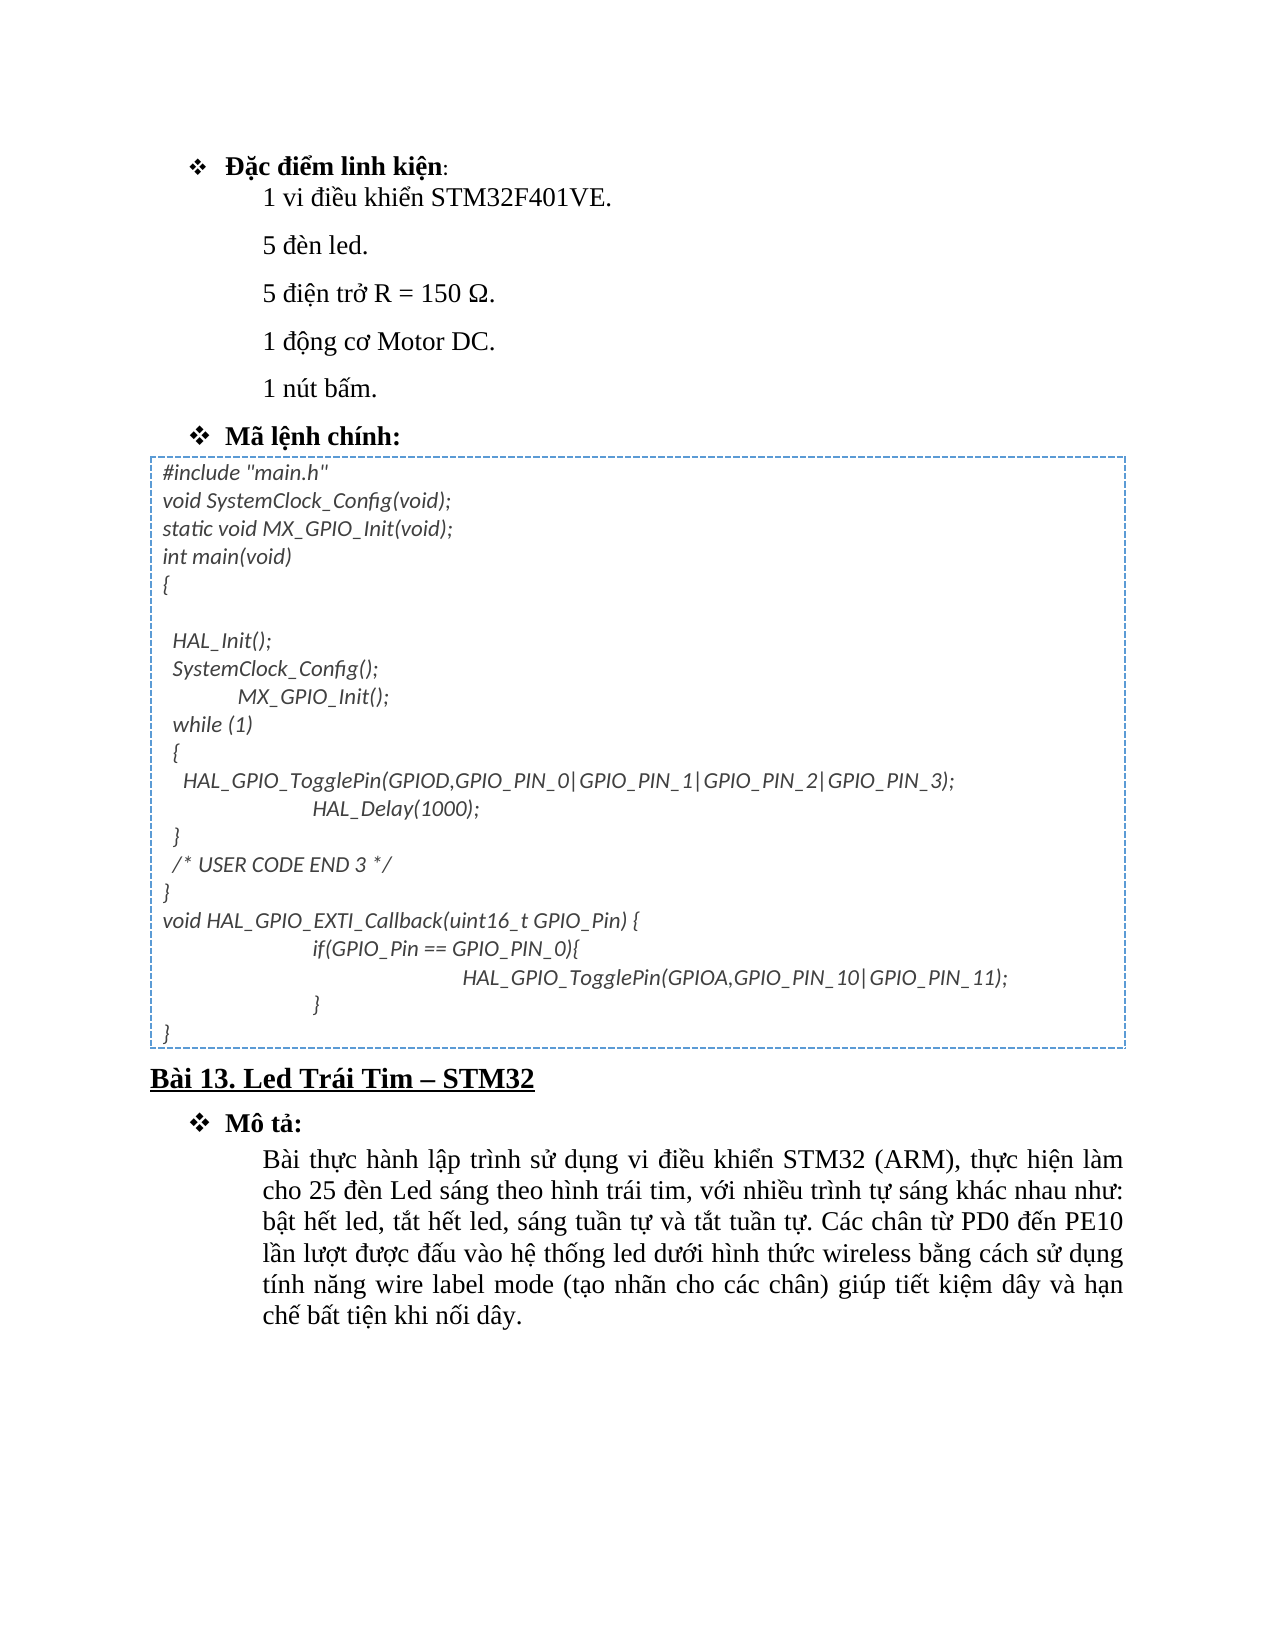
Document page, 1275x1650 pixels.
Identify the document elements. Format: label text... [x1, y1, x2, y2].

subtitle 1 nút bấm. [262, 372, 1125, 403]
subtitle 5 đèn led. [262, 229, 1125, 260]
subtitle Mô tả: [187, 1107, 1125, 1138]
subtitle 1 vi điều khiển STM32F401VE. [262, 181, 1125, 212]
subtitle 1 động cơ Motor DC. [262, 324, 1125, 356]
table_header #include "main.h" void SystemClock_Config(void); static void MX_GPIO_Init(void); int main(void) { HAL_Init(); SystemClock_Config(); MX_GPIO_Init(); while (1) { HAL_GPIO_TogglePin(GPIOD,GPIO_PIN_0|GPIO_PIN_1|GPIO_PIN_2|GPIO_PIN_3); HAL_Delay(1000); } /* USER CODE END 3 */ } void HAL_GPIO_EXTI_Callback(uint16_t GPIO_Pin) { if(GPIO_Pin == GPIO_PIN_0){ HAL_GPIO_TogglePin(GPIOA,GPIO_PIN_10|GPIO_PIN_11); } } [151, 456, 1125, 1047]
subtitle Bài thực hành lập trình sử dụng vi điều khiển STM32 (ARM), thực hiện làm cho 25 đèn Led sáng theo hình trái tim, với nhiều trình tự sáng khác nhau như: bật hết led, tắt hết led, sáng tuần tự và tắt tuần tự. Các chân từ PD0 đến PE10 lần lượt được đấu vào hệ thống led dưới hình thức wireless bằng cách sử dụng tính năng wire label mode (tạo nhãn cho các chân) giúp tiết kiệm dây và hạn chế bất tiện khi nối dây. [262, 1143, 1125, 1330]
subtitle 5 điện trở R = 150 Ω. [262, 277, 1125, 308]
list Đặc điểm linh kiện: [187, 150, 1125, 181]
subtitle Bài 13. Led Trái Tim – STM32 [150, 1061, 1125, 1095]
subtitle Mã lệnh chính: [187, 420, 1125, 451]
